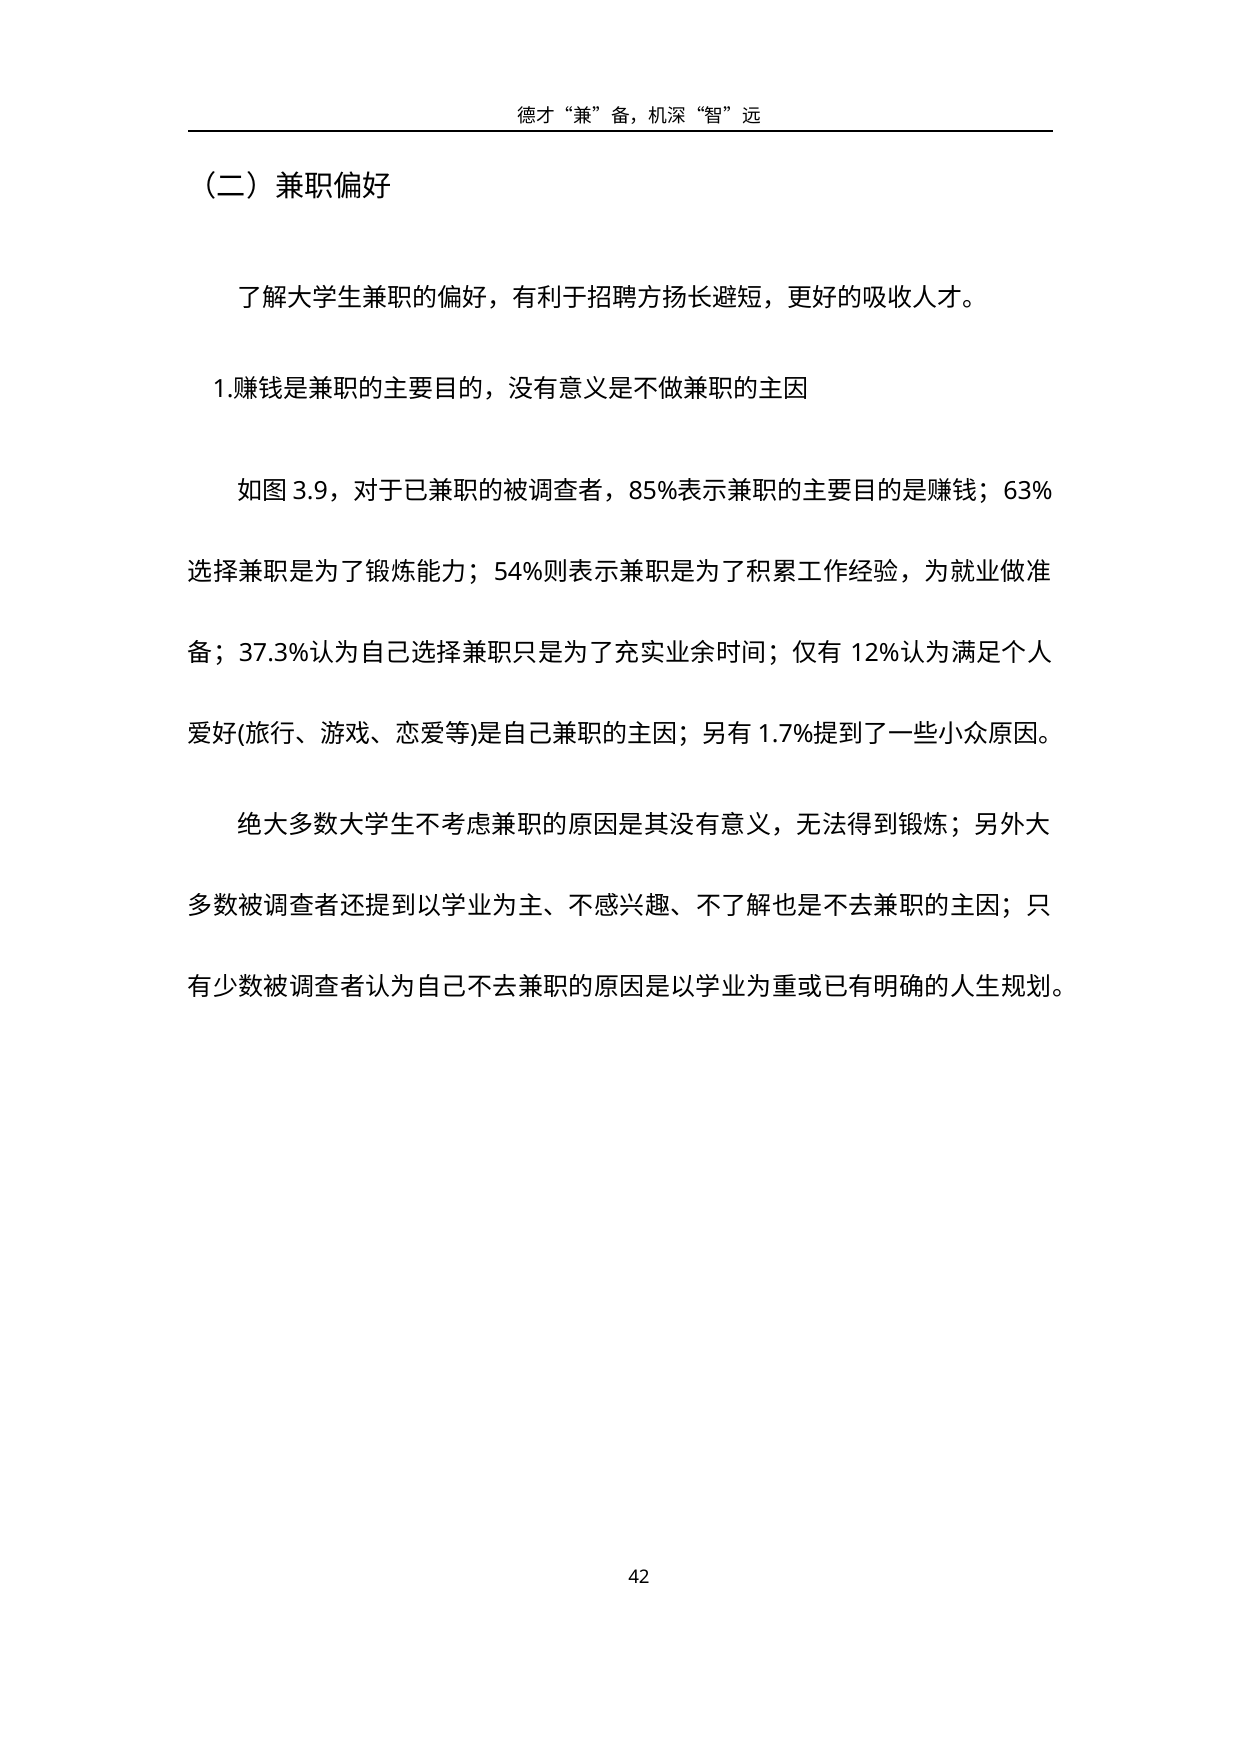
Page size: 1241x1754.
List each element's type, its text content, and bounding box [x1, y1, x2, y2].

text 绝大多数大学生不考虑兼职的原因是其没有意义，无法得到锻炼；另外大多数被调查者还提到以学业为主、不感兴趣、不了解也是不去兼职的主因；只有少数被调查者认为自己不去兼职的原因是以学业为重或已有明确的人生规划。 [187, 790, 1053, 1017]
subtitle （二）兼职偏好 [187, 151, 1053, 216]
subtitle 1.赚钱是兼职的主要目的，没有意义是不做兼职的主因 [212, 354, 1028, 419]
text 如图3.9，对于已兼职的被调查者，85%表示兼职的主要目的是赚钱；63%选择兼职是为了锻炼能力；54%则表示兼职是为了积累工作经验，为就业做准备；37.3%认为自己选择兼职只是为了充实业余时间；仅有12%认为满足个人爱好(旅行、游戏、恋爱等)是自己兼职的主因；另有1.7%提到了一些小众原因。 [187, 456, 1053, 764]
text 了解大学生兼职的偏好，有利于招聘方扬长避短，更好的吸收人才。 [187, 263, 1053, 328]
